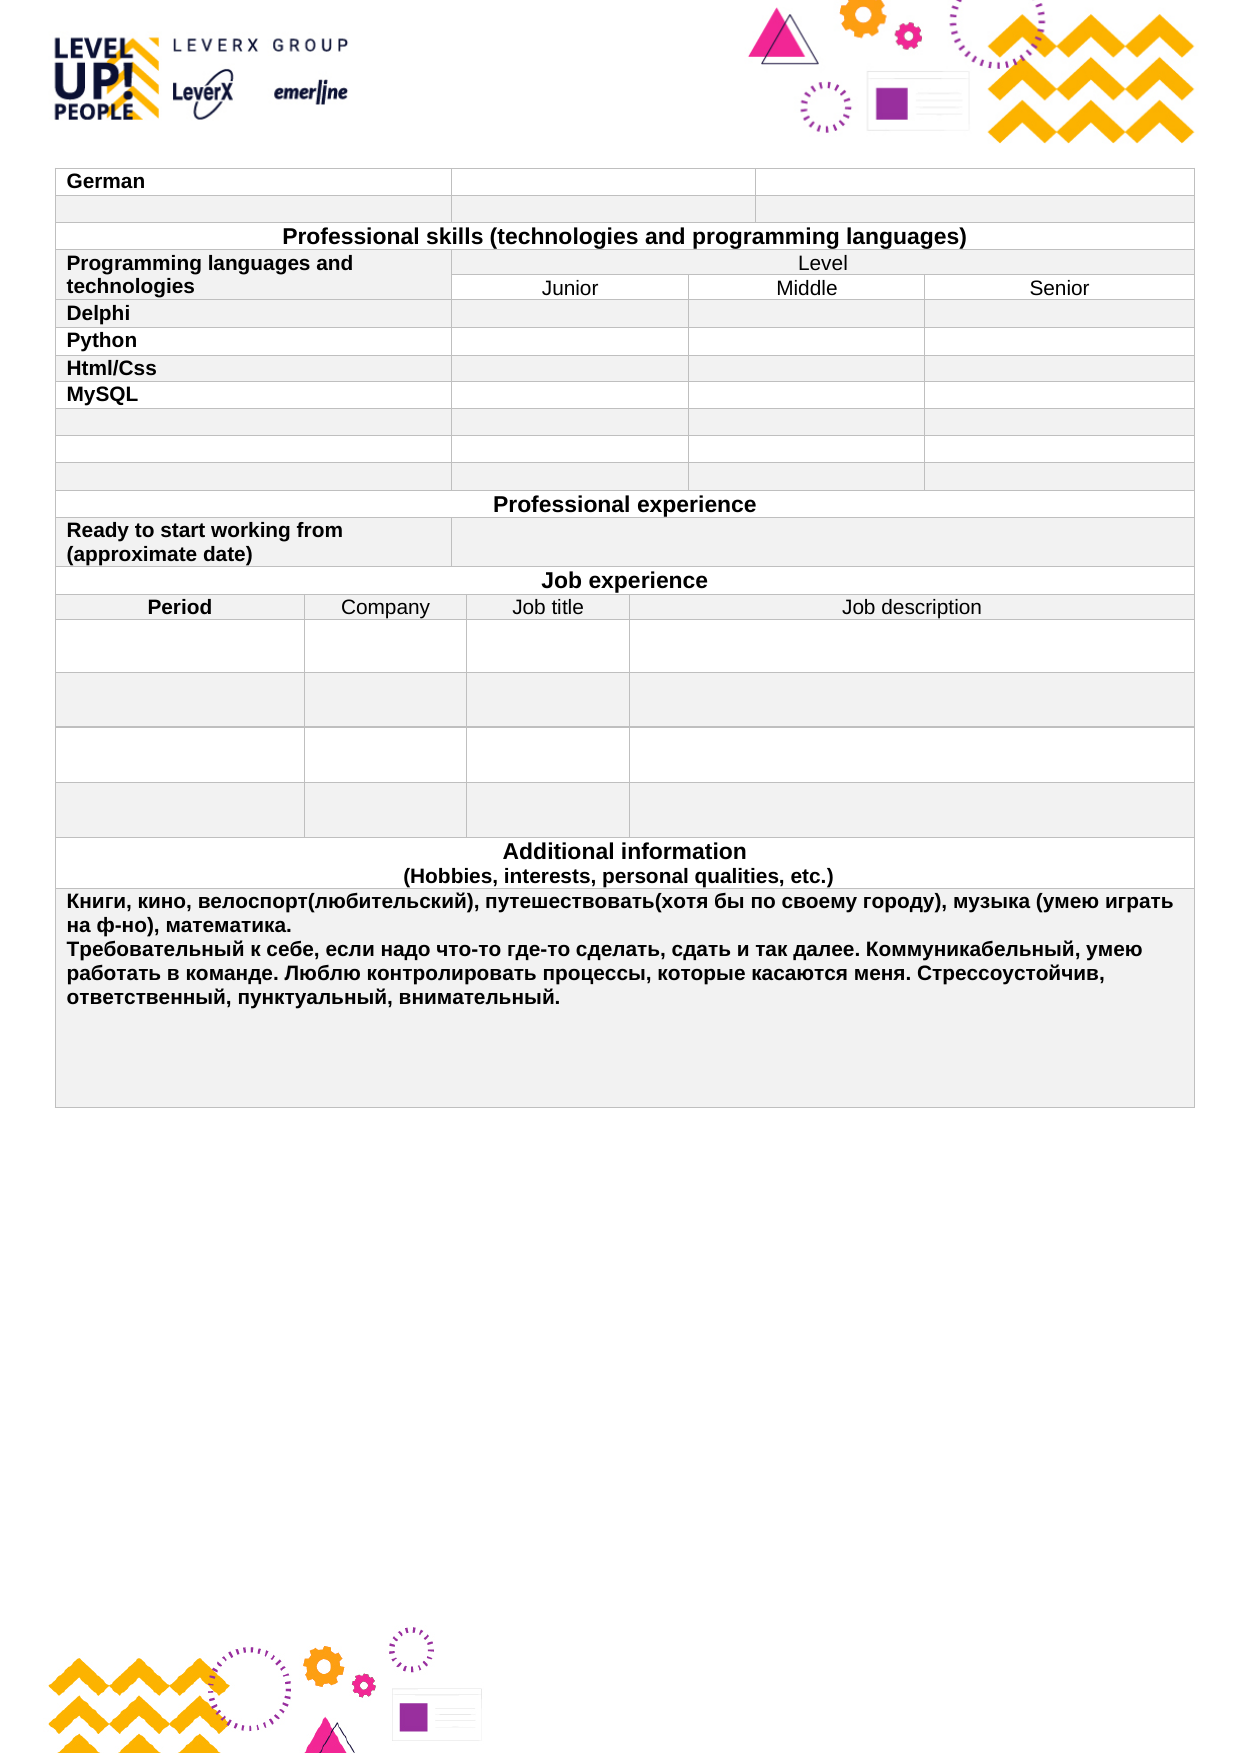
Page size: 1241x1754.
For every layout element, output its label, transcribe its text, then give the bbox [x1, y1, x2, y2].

table_cell Middle [689, 275, 924, 299]
table_cell [630, 783, 1194, 837]
table_cell [689, 409, 924, 435]
table_cell [452, 463, 688, 490]
table_cell MySQL [56, 382, 451, 408]
table_cell [925, 356, 1194, 381]
table_cell [305, 620, 466, 672]
table_cell [56, 196, 451, 222]
table_cell Html/Css [56, 356, 451, 381]
table_cell [689, 300, 924, 327]
table_cell Ready to start working from (approximate date) [56, 518, 451, 566]
table_cell Programming languages and technologies [56, 250, 451, 299]
table_cell Job description [630, 595, 1194, 619]
table_cell [467, 673, 629, 726]
table_cell [689, 436, 924, 462]
table_cell [452, 518, 1194, 566]
table_cell Junior [452, 275, 688, 299]
table_cell Professional skills (technologies and programming languages) [56, 223, 1194, 249]
table_cell [452, 169, 755, 195]
table_cell [452, 356, 688, 381]
table_cell [467, 728, 629, 782]
table_cell [305, 783, 466, 837]
table_cell [689, 463, 924, 490]
table_cell [925, 382, 1194, 408]
table_cell [56, 673, 304, 726]
table_cell Senior [925, 275, 1194, 299]
table_cell [305, 728, 466, 782]
table_cell [452, 382, 688, 408]
table_cell [452, 196, 755, 222]
table_cell [630, 728, 1194, 782]
table_cell [56, 409, 451, 435]
table_cell [467, 783, 629, 837]
table_cell Additional information (Hobbies, interests, personal qualities, etc.) [56, 838, 1194, 888]
table_cell [452, 328, 688, 354]
table_cell Period [56, 595, 304, 619]
table_cell Книги, кино, велоспорт(любительский), путешествовать(хотя бы по своему городу), музыка (умею играть на ф-но), математика. Требовательный к себе, если надо что-то где-то сделать, сдать и так далее. Коммуникабельный, умею работать в команде. Люблю контролировать процессы, которые касаются меня. Стрессоустойчив, ответственный, пунктуальный, внимательный. [56, 889, 1194, 1107]
table_cell Company [305, 595, 466, 619]
table_cell [452, 436, 688, 462]
table_cell [689, 382, 924, 408]
table_cell [925, 436, 1194, 462]
table_cell [925, 409, 1194, 435]
table_cell Job experience [56, 567, 1194, 594]
table_cell Level [452, 250, 1194, 274]
table_cell [630, 673, 1194, 726]
table_cell [756, 196, 1194, 222]
table_cell [56, 783, 304, 837]
table_cell [452, 409, 688, 435]
table_cell Delphi [56, 300, 451, 327]
table_cell [630, 620, 1194, 672]
table_cell [56, 436, 451, 462]
table_cell German [56, 169, 451, 195]
table_cell [467, 620, 629, 672]
table_cell [689, 356, 924, 381]
table_cell [452, 300, 688, 327]
table_cell Python [56, 328, 451, 354]
table_cell [925, 328, 1194, 354]
table_cell [925, 300, 1194, 327]
table_cell Professional experience [56, 491, 1194, 517]
table_cell [689, 328, 924, 354]
table_cell [56, 620, 304, 672]
table_cell [56, 728, 304, 782]
table_cell [756, 169, 1194, 195]
picture [0, 1625, 1104, 1753]
picture [0, 0, 1241, 144]
table_cell [925, 463, 1194, 490]
table_cell Job title [467, 595, 629, 619]
table_cell [305, 673, 466, 726]
table_cell [56, 463, 451, 490]
